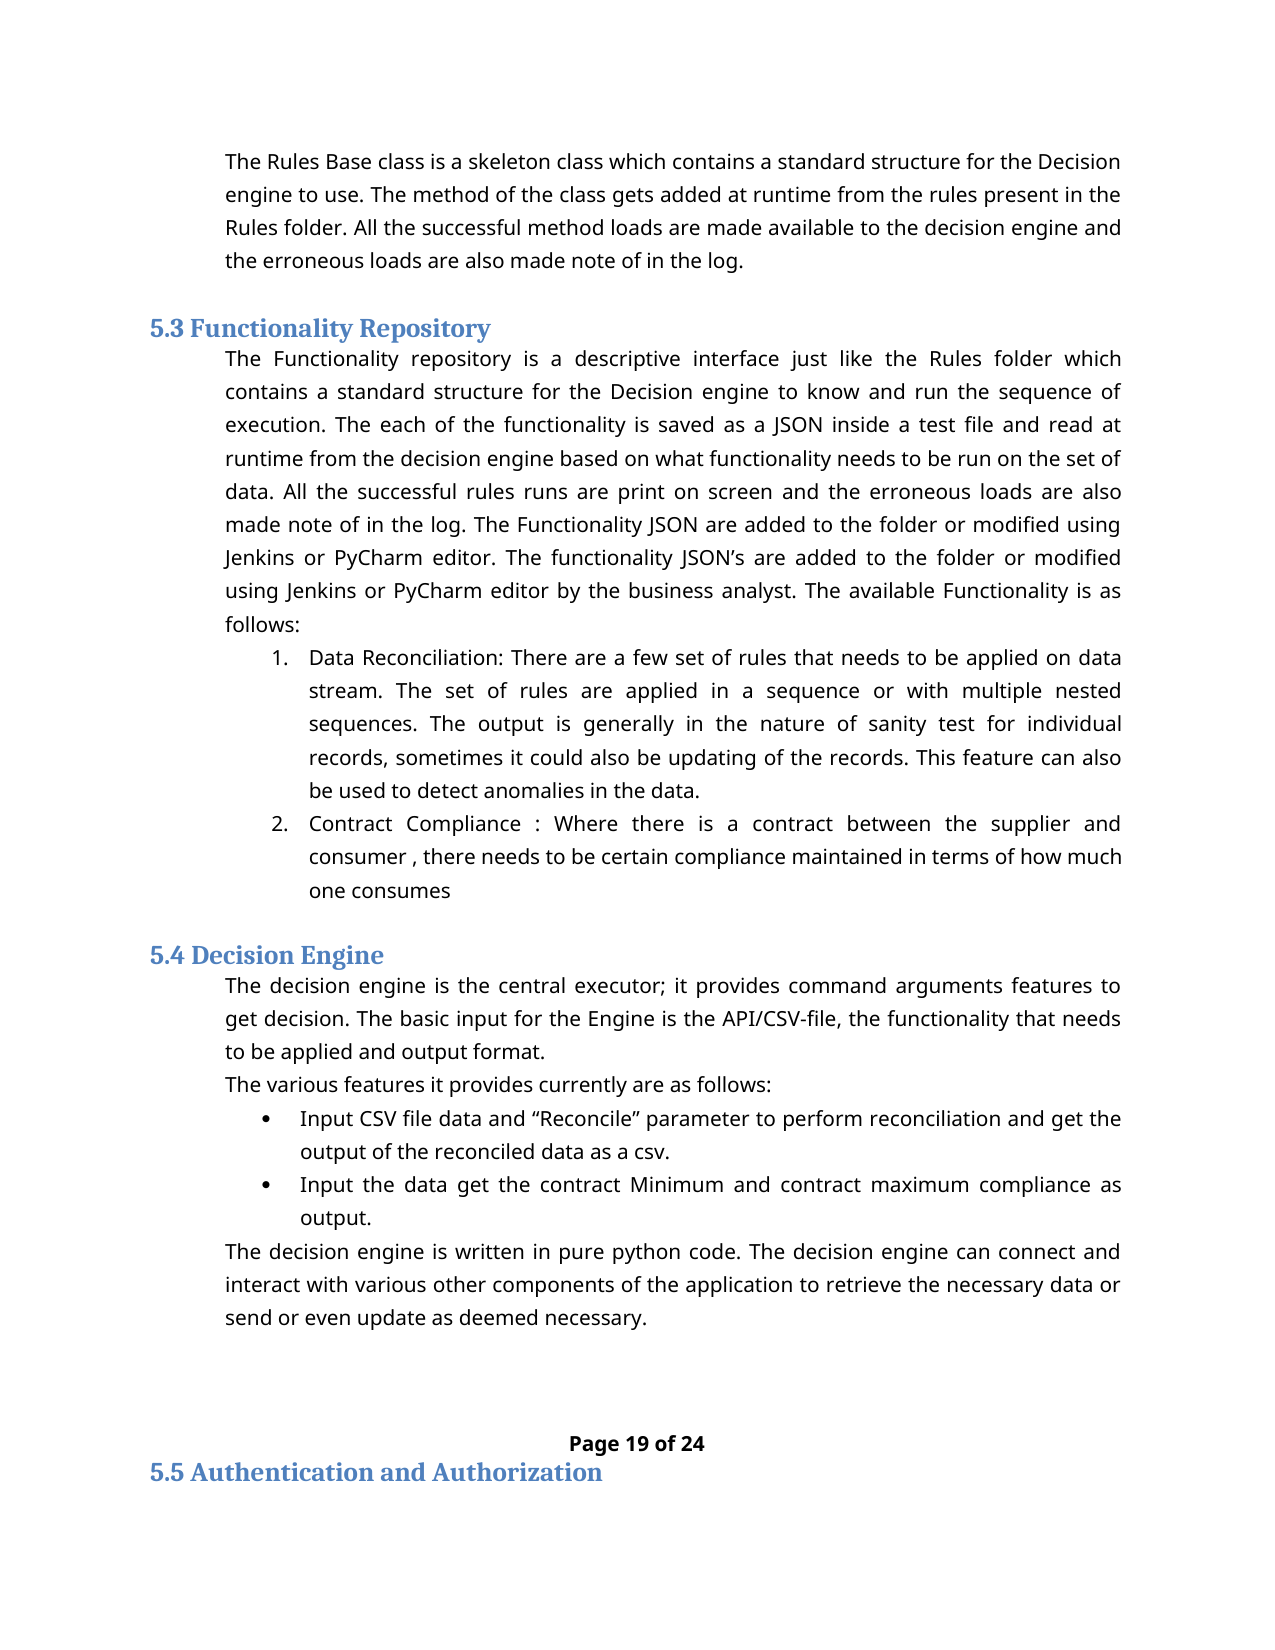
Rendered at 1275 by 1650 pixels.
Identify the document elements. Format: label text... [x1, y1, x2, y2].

list Contract Compliance : Where there is a contract between the supplier and consumer , there needs to be certain compliance maintained in terms of how much one consumes [271, 809, 1123, 904]
list Input CSV file data and “Reconcile” parameter to perform reconciliation and get the output of the reconciled data as a csv. [262, 1104, 1123, 1166]
list Data Reconciliation: There are a few set of rules that needs to be applied on data stream. The set of rules are applied in a sequence or with multiple nested sequences. The output is generally in the nature of sanity test for individual records, sometimes it could also be updating of the records. This feature can also be used to detect anomalies in the data. [271, 643, 1123, 804]
text The decision engine is written in pure python code. The decision engine can connect and interact with various other components of the application to retrieve the necessary data or send or even update as deemed necessary. [225, 1237, 1123, 1332]
text The Rules Base class is a skeleton class which contains a standard structure for the Decision engine to use. The method of the class gets added at runtime from the rules present in the Rules folder. All the successful method loads are made available to the decision engine and the erroneous loads are also made note of in the log. [225, 147, 1123, 275]
text 5.4 Decision Engine [150, 940, 1123, 971]
list Input the data get the contract Minimum and contract maximum compliance as output. [262, 1170, 1123, 1232]
subtitle 5.5 Authentication and Authorization [150, 1457, 1123, 1488]
text 5.3 Functionality Repository [150, 313, 1123, 344]
text The decision engine is the central executor; it provides command arguments features to get decision. The basic input for the Engine is the API/CSV-file, the functionality that needs to be applied and output format. [225, 971, 1123, 1066]
text The Functionality repository is a descriptive interface just like the Rules folder which contains a standard structure for the Decision engine to know and run the sequence of execution. The each of the functionality is saved as a JSON inside a test file and read at runtime from the decision engine based on what functionality needs to be run on the set of data. All the successful rules runs are print on screen and the erroneous loads are also made note of in the log. The Functionality JSON are added to the folder or modified using Jenkins or PyCharm editor. The functionality JSON’s are added to the folder or modified using Jenkins or PyCharm editor by the business analyst. The available Functionality is as follows: [225, 344, 1123, 638]
text The various features it provides currently are as follows: [225, 1071, 1123, 1099]
text Page 19 of 24 [150, 1429, 1123, 1457]
